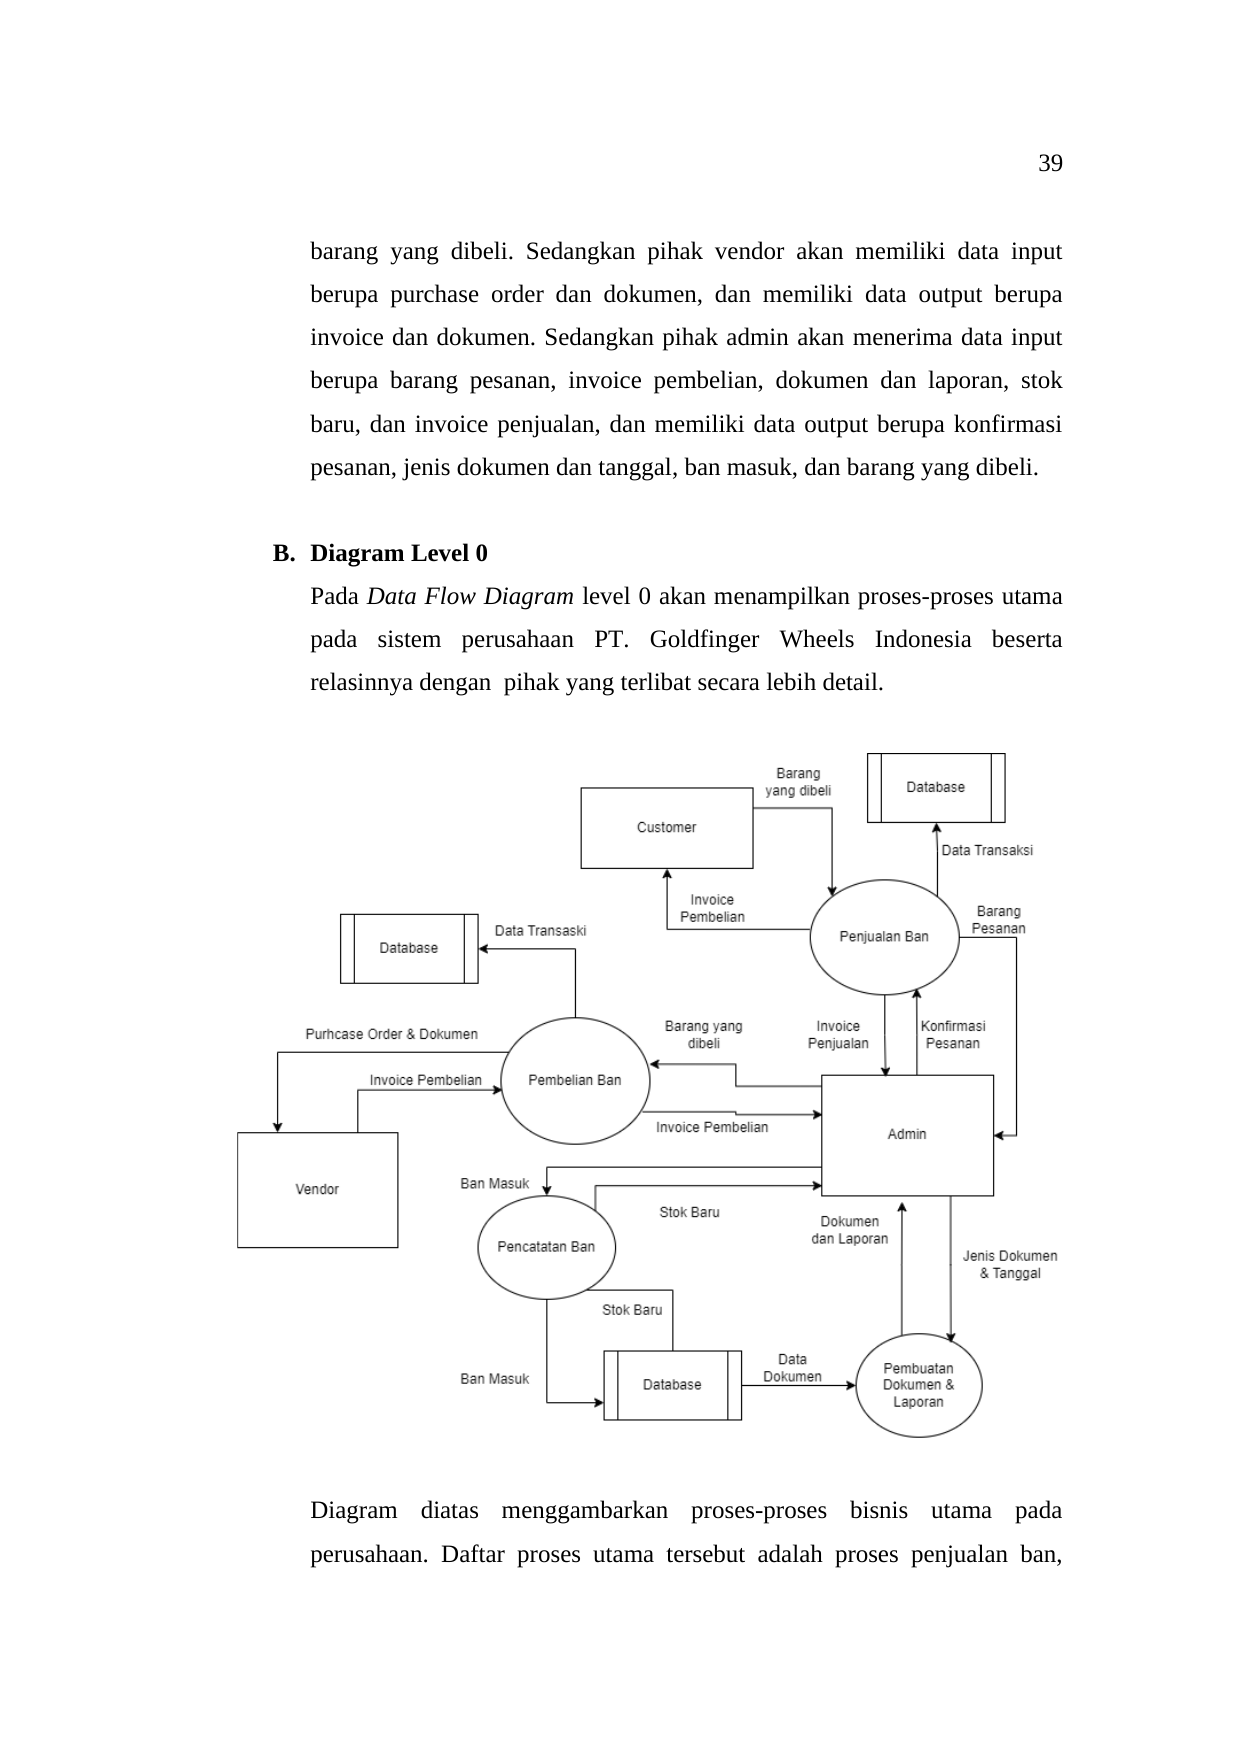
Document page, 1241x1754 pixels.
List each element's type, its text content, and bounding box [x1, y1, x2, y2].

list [310, 236, 1063, 481]
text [310, 1496, 1063, 1567]
picture [237, 753, 1063, 1439]
list Pada Data Flow Diagram level 0 akan menampilkan proses-proses utama pada sistem perusahaan PT. Goldfinger Wheels Indonesia beserta relasinnya dengan pihak yang terlibat secara lebih detail. [310, 581, 1063, 696]
list Diagram Level 0 [273, 538, 1063, 567]
